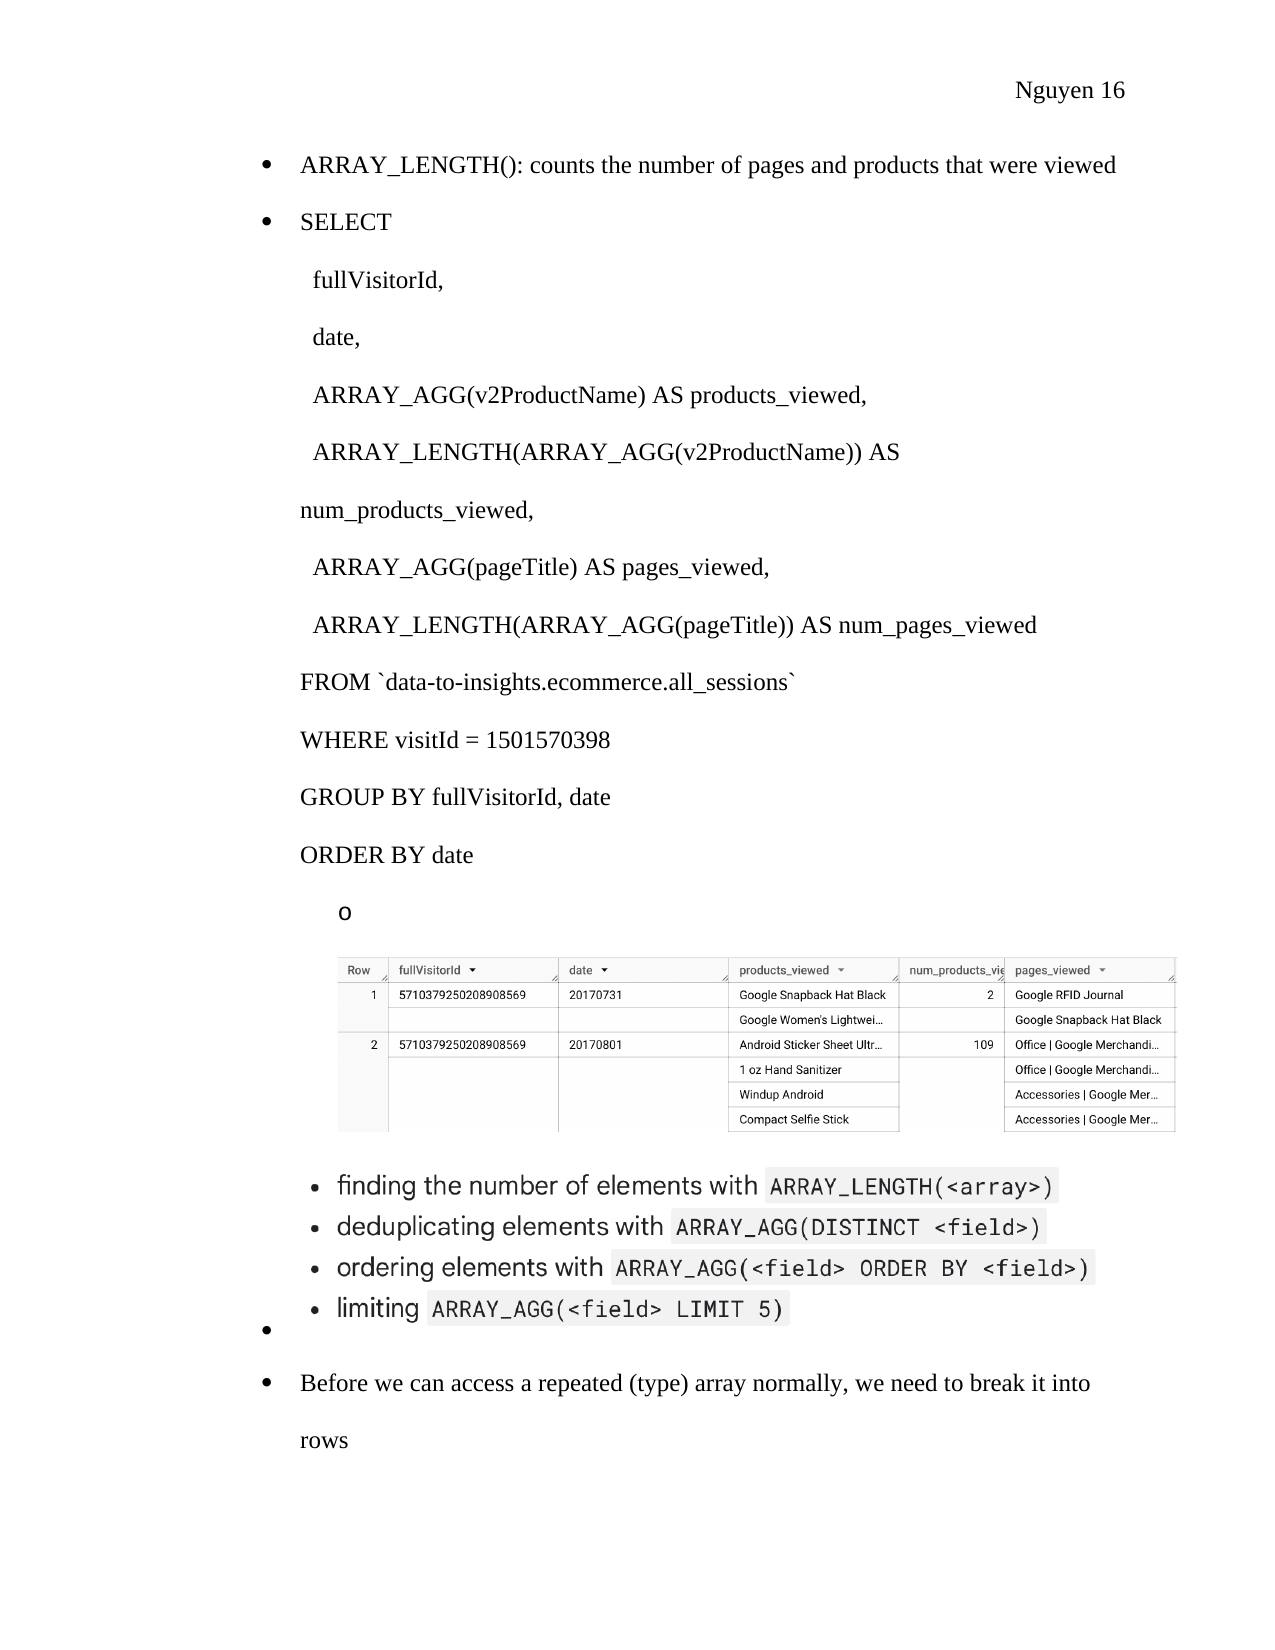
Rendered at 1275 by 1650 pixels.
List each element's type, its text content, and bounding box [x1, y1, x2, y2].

list ARRAY_AGG(pageTitle) AS pages_viewed, [300, 552, 1125, 581]
picture [300, 1160, 1110, 1340]
list WHERE visitId = 1501570398 [300, 725, 1125, 754]
list ARRAY_LENGTH(): counts the number of pages and products that were viewed [262, 150, 1125, 179]
picture [337, 957, 1178, 1132]
list ARRAY_LENGTH(ARRAY_AGG(v2ProductName)) AS num_products_viewed, [300, 437, 1125, 524]
list ARRAY_LENGTH(ARRAY_AGG(pageTitle)) AS num_pages_viewed [300, 610, 1125, 639]
list ORDER BY date [300, 840, 1125, 869]
list SELECT [262, 207, 1125, 236]
list ARRAY_AGG(v2ProductName) AS products_viewed, [300, 380, 1125, 409]
list fullVisitorId, [300, 265, 1125, 294]
list FROM `data-to-insights.ecommerce.all_sessions` [300, 667, 1125, 696]
list Before we can access a repeated (type) array normally, we need to break it into rows [262, 1368, 1125, 1454]
list GROUP BY fullVisitorId, date [300, 782, 1125, 811]
list date, [300, 322, 1125, 351]
